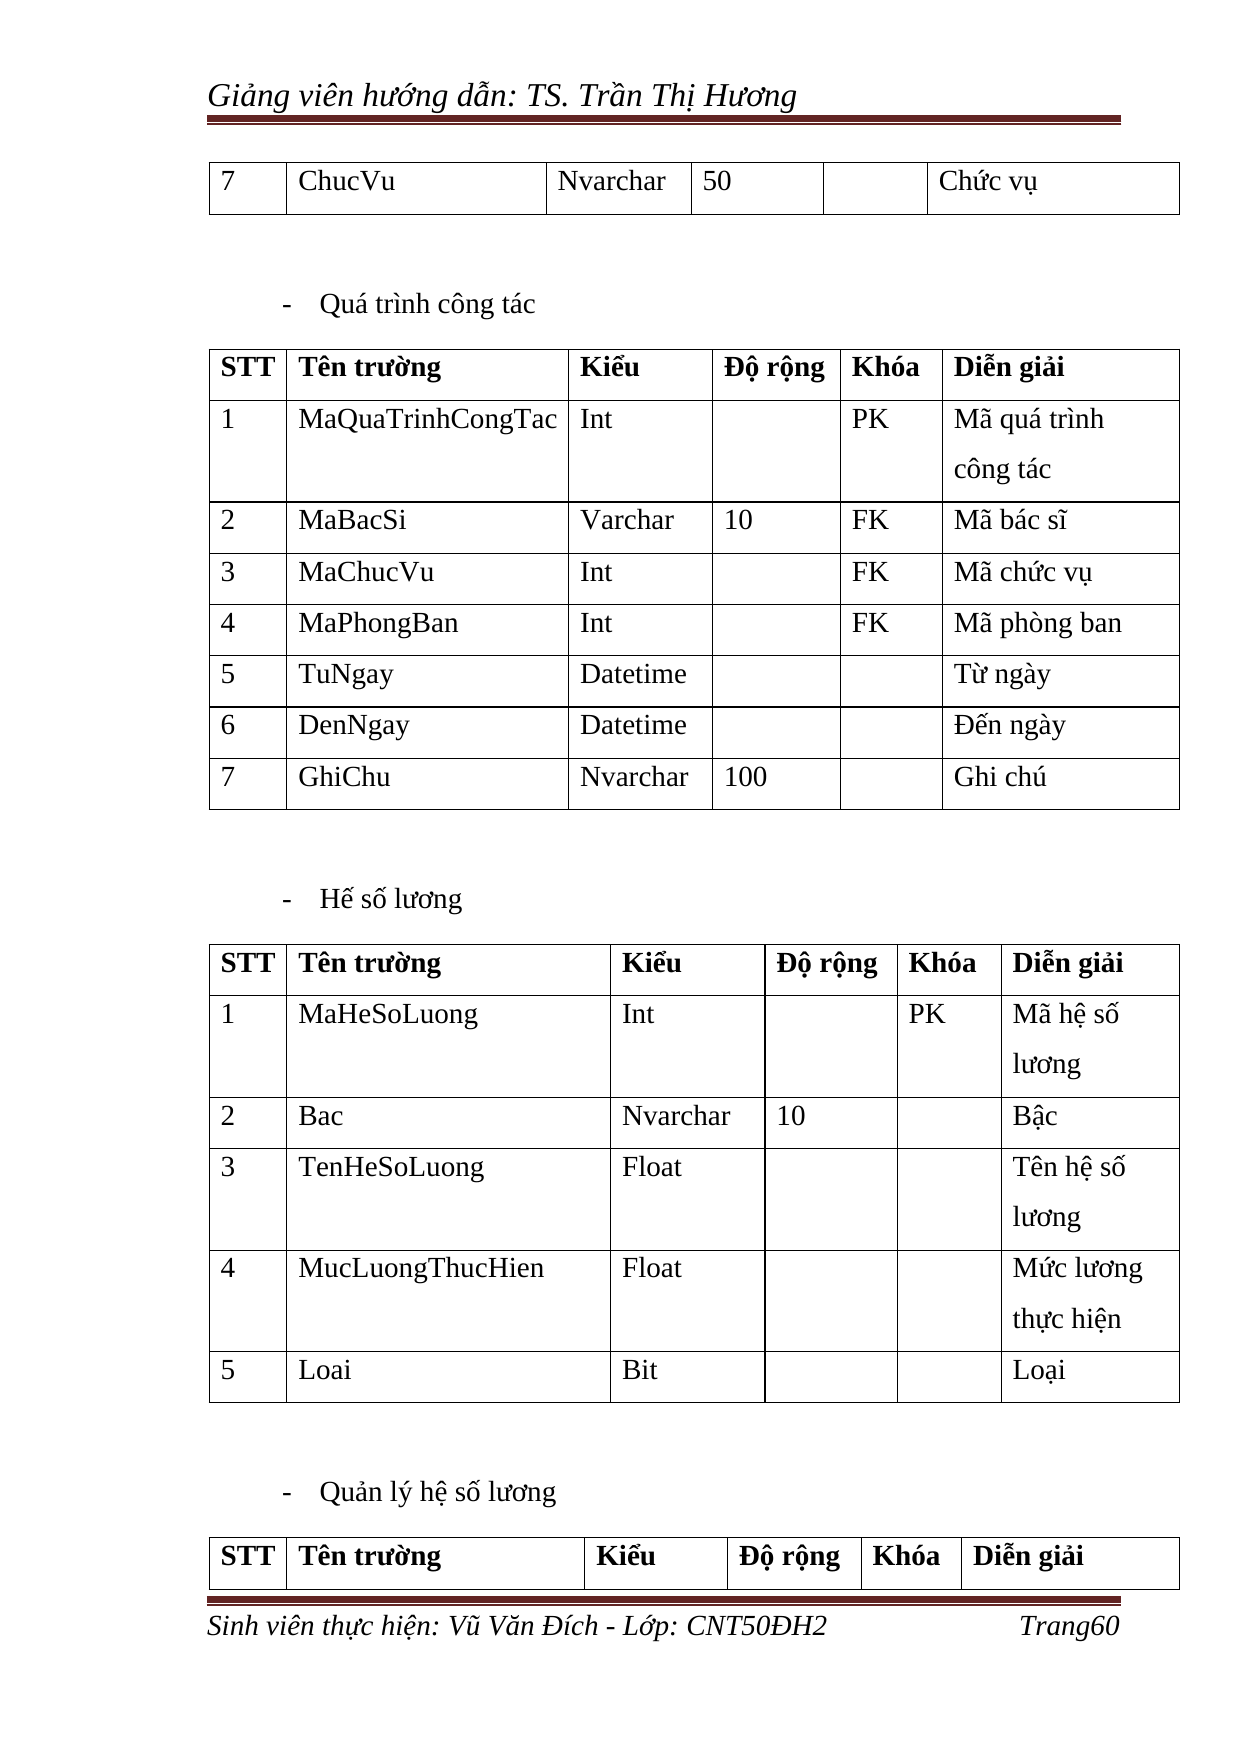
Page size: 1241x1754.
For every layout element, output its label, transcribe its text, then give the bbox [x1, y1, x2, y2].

table_header Tên trường [287, 350, 568, 400]
table_header Diễn giải [1002, 945, 1179, 995]
table_cell FK [841, 605, 942, 655]
table_cell 3 [210, 1149, 286, 1249]
list Hế số lương [282, 881, 1121, 914]
table_cell 10 [766, 1098, 897, 1148]
table_cell Nvarchar [547, 163, 691, 213]
table_cell [824, 163, 927, 213]
table_cell [841, 759, 942, 809]
table_cell MaPhongBan [287, 605, 568, 655]
table_cell [766, 1251, 897, 1351]
table_cell Float [611, 1149, 764, 1249]
table_header STT [210, 945, 286, 995]
table_cell FK [841, 554, 942, 604]
table_cell MaChucVu [287, 554, 568, 604]
table_cell PK [898, 996, 1001, 1097]
table_cell [713, 708, 840, 758]
table_cell TuNgay [287, 656, 568, 706]
table_header Tên trường [287, 945, 610, 995]
table_cell MaQuaTrinhCongTac [287, 401, 568, 501]
table_cell [766, 1352, 897, 1402]
table_cell [713, 656, 840, 706]
table_header Độ rộng [728, 1538, 861, 1588]
table_cell Loại [1002, 1352, 1179, 1402]
table_cell Từ ngày [943, 656, 1179, 706]
table_cell Bậc [1002, 1098, 1179, 1148]
table_cell [766, 1149, 897, 1249]
list Quá trình công tác [282, 286, 1121, 319]
table_cell 7 [210, 759, 286, 809]
table_cell Mã phòng ban [943, 605, 1179, 655]
table_cell MaHeSoLuong [287, 996, 610, 1097]
table_cell Mã bác sĩ [943, 503, 1179, 553]
table_header Diễn giải [962, 1538, 1179, 1588]
table_header Độ rộng [766, 945, 897, 995]
table_cell 4 [210, 1251, 286, 1351]
table_header STT [210, 350, 286, 400]
table_cell MaBacSi [287, 503, 568, 553]
table_cell Đến ngày [943, 708, 1179, 758]
table_cell 5 [210, 1352, 286, 1402]
table_cell 5 [210, 656, 286, 706]
table_cell 10 [713, 503, 840, 553]
table_cell Bit [611, 1352, 764, 1402]
table_cell FK [841, 503, 942, 553]
table_cell [898, 1251, 1001, 1351]
table_cell Loai [287, 1352, 610, 1402]
table_header Khóa [898, 945, 1001, 995]
table_cell [841, 656, 942, 706]
table_cell 2 [210, 1098, 286, 1148]
table_header Khóa [862, 1538, 961, 1588]
table_cell TenHeSoLuong [287, 1149, 610, 1249]
table_cell Tên hệ số lương [1002, 1149, 1179, 1249]
table_cell Mức lương thực hiện [1002, 1251, 1179, 1351]
table_header Kiểu [569, 350, 712, 400]
table_cell Int [569, 401, 712, 501]
table_cell Int [569, 554, 712, 604]
table_header Kiểu [611, 945, 764, 995]
table_cell [898, 1352, 1001, 1402]
table_cell 7 [210, 163, 286, 213]
table_cell Int [611, 996, 764, 1097]
table_cell 4 [210, 605, 286, 655]
list Quản lý hệ số lương [282, 1474, 1121, 1508]
table_cell Mã chức vụ [943, 554, 1179, 604]
table_cell 100 [713, 759, 840, 809]
table_cell 2 [210, 503, 286, 553]
table_cell Mã hệ số lương [1002, 996, 1179, 1097]
table_cell GhiChu [287, 759, 568, 809]
table_cell [713, 605, 840, 655]
table_cell Float [611, 1251, 764, 1351]
table_header Kiểu [585, 1538, 727, 1588]
table_cell [841, 708, 942, 758]
table_cell MucLuongThucHien [287, 1251, 610, 1351]
table_cell Datetime [569, 656, 712, 706]
table_cell DenNgay [287, 708, 568, 758]
table_cell Ghi chú [943, 759, 1179, 809]
table_cell 3 [210, 554, 286, 604]
table_cell Varchar [569, 503, 712, 553]
table_cell Datetime [569, 708, 712, 758]
table_cell [898, 1098, 1001, 1148]
table_header Diễn giải [943, 350, 1179, 400]
table_cell Nvarchar [569, 759, 712, 809]
table_header Độ rộng [713, 350, 840, 400]
table_cell Chức vụ [928, 163, 1179, 213]
table_cell PK [841, 401, 942, 501]
table_cell 1 [210, 996, 286, 1097]
table_header Khóa [841, 350, 942, 400]
table_header Tên trường [287, 1538, 584, 1588]
table_header STT [210, 1538, 286, 1588]
table_cell 6 [210, 708, 286, 758]
table_cell Mã quá trình công tác [943, 401, 1179, 501]
table_cell [898, 1149, 1001, 1249]
table_cell ChucVu [287, 163, 546, 213]
table_cell 1 [210, 401, 286, 501]
table_cell [766, 996, 897, 1097]
table_cell [713, 401, 840, 501]
table_cell [713, 554, 840, 604]
table_cell 50 [692, 163, 823, 213]
table_cell Bac [287, 1098, 610, 1148]
table_cell Nvarchar [611, 1098, 764, 1148]
table_cell Int [569, 605, 712, 655]
